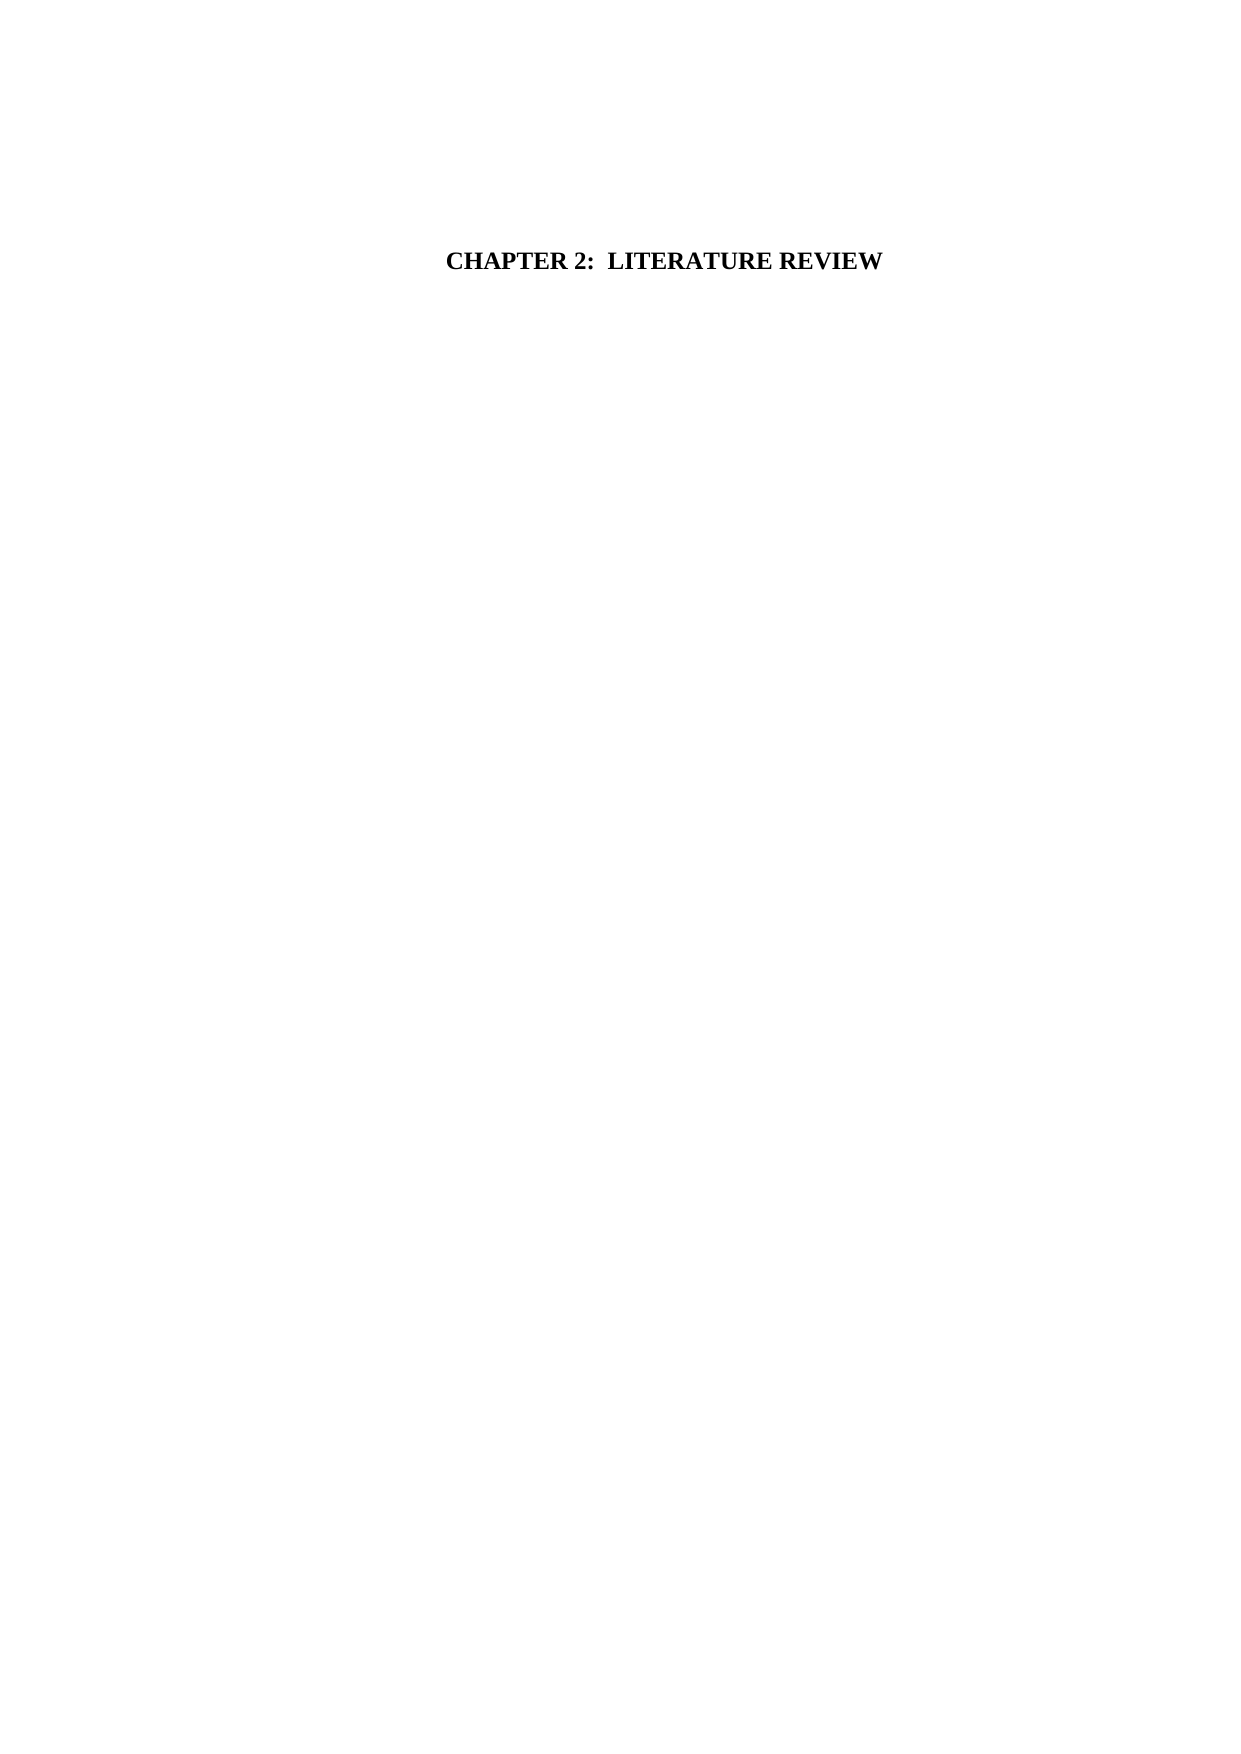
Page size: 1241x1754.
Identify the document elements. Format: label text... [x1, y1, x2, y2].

subtitle literature review [236, 246, 1092, 275]
